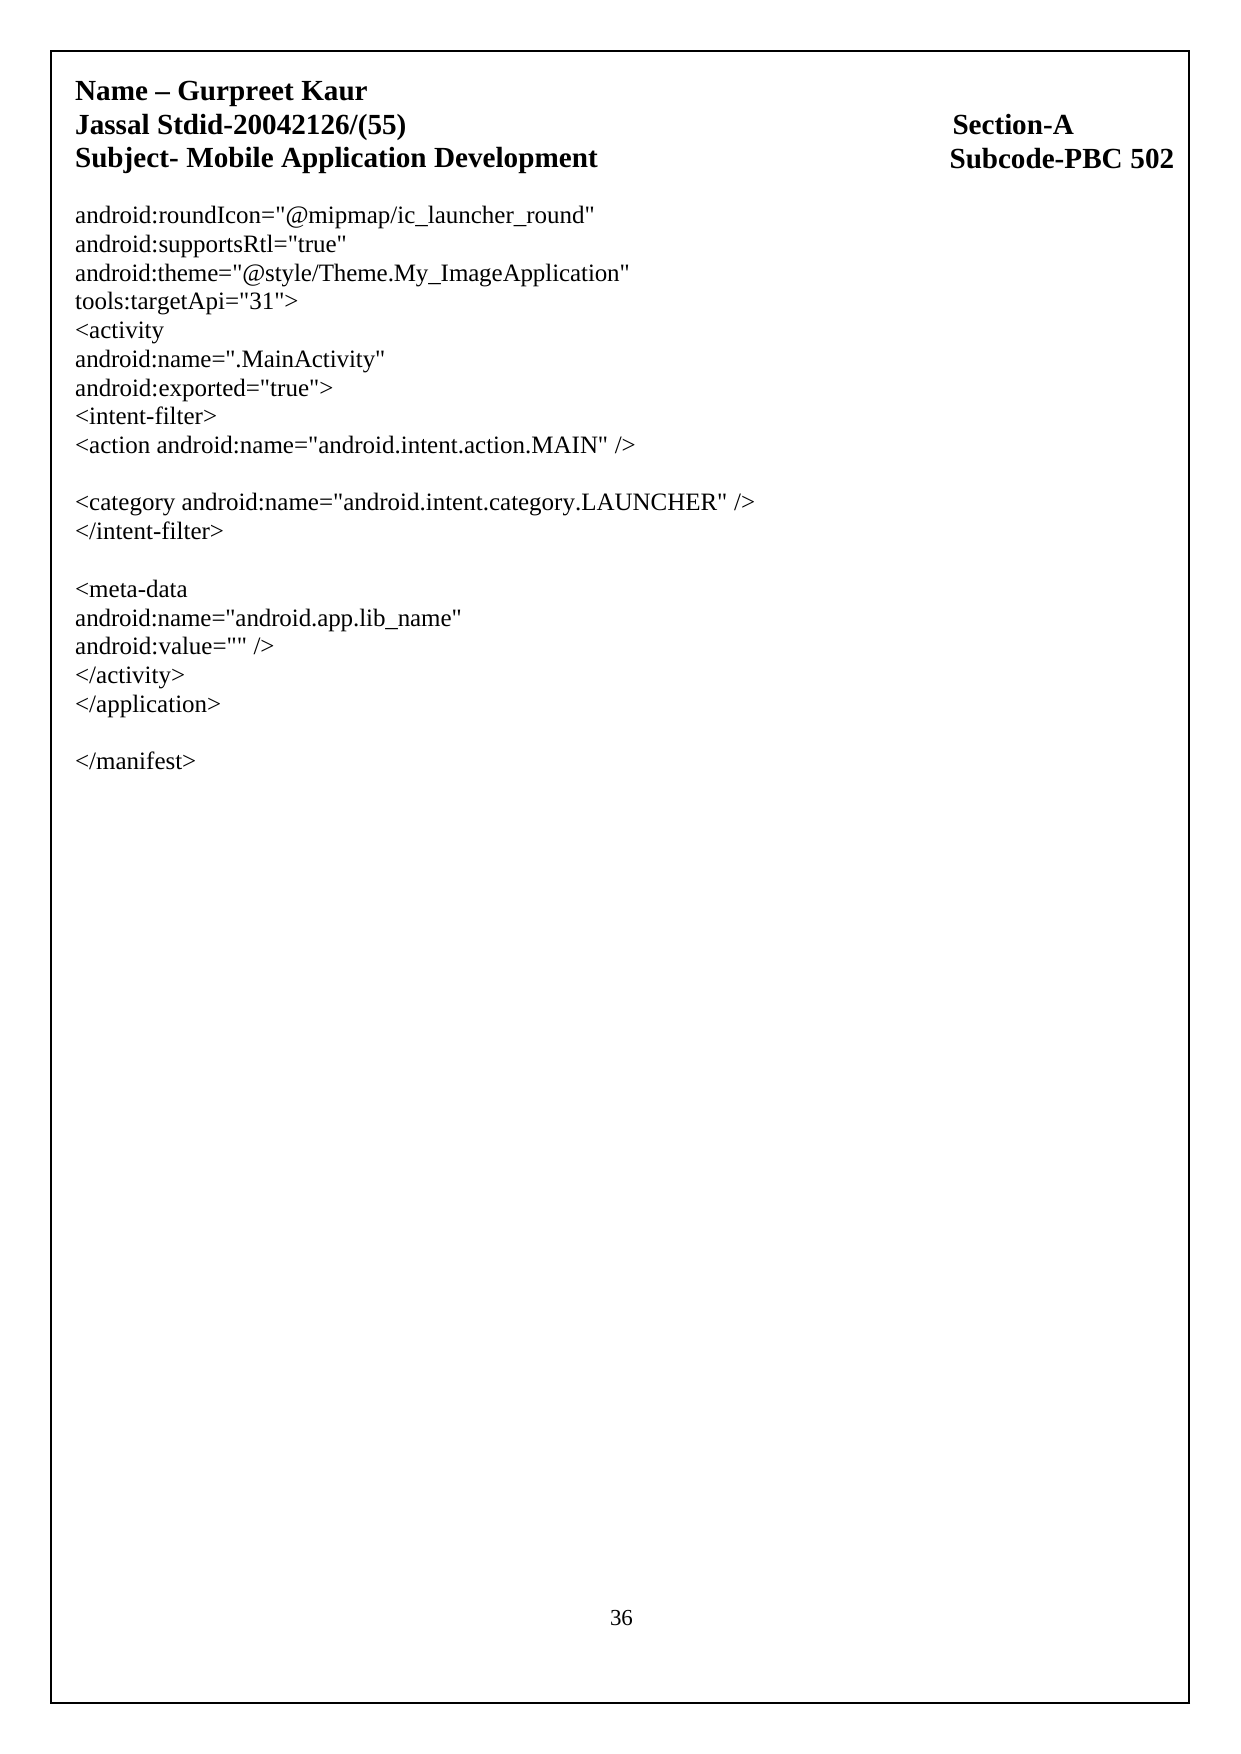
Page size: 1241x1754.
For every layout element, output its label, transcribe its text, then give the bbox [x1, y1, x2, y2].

text <meta-data android:name="android.app.lib_name" android:value="" /> [75, 574, 468, 660]
text <activity android:name=".MainActivity" android:exported="true"> [75, 315, 468, 401]
text </manifest> [75, 746, 1178, 775]
text <intent-filter> [75, 401, 1178, 430]
text <category android:name="android.intent.category.LAUNCHER" /> [75, 488, 1178, 516]
text </activity> [75, 660, 1178, 689]
text android:roundIcon="@mipmap/ic_launcher_round" android:supportsRtl="true" android:theme="@style/Theme.My_ImageApplication" tools:targetApi="31"> [75, 200, 842, 315]
text </intent-filter> [75, 516, 1178, 545]
text <action android:name="android.intent.action.MAIN" /> [75, 430, 1178, 459]
text </application> [75, 689, 1178, 718]
